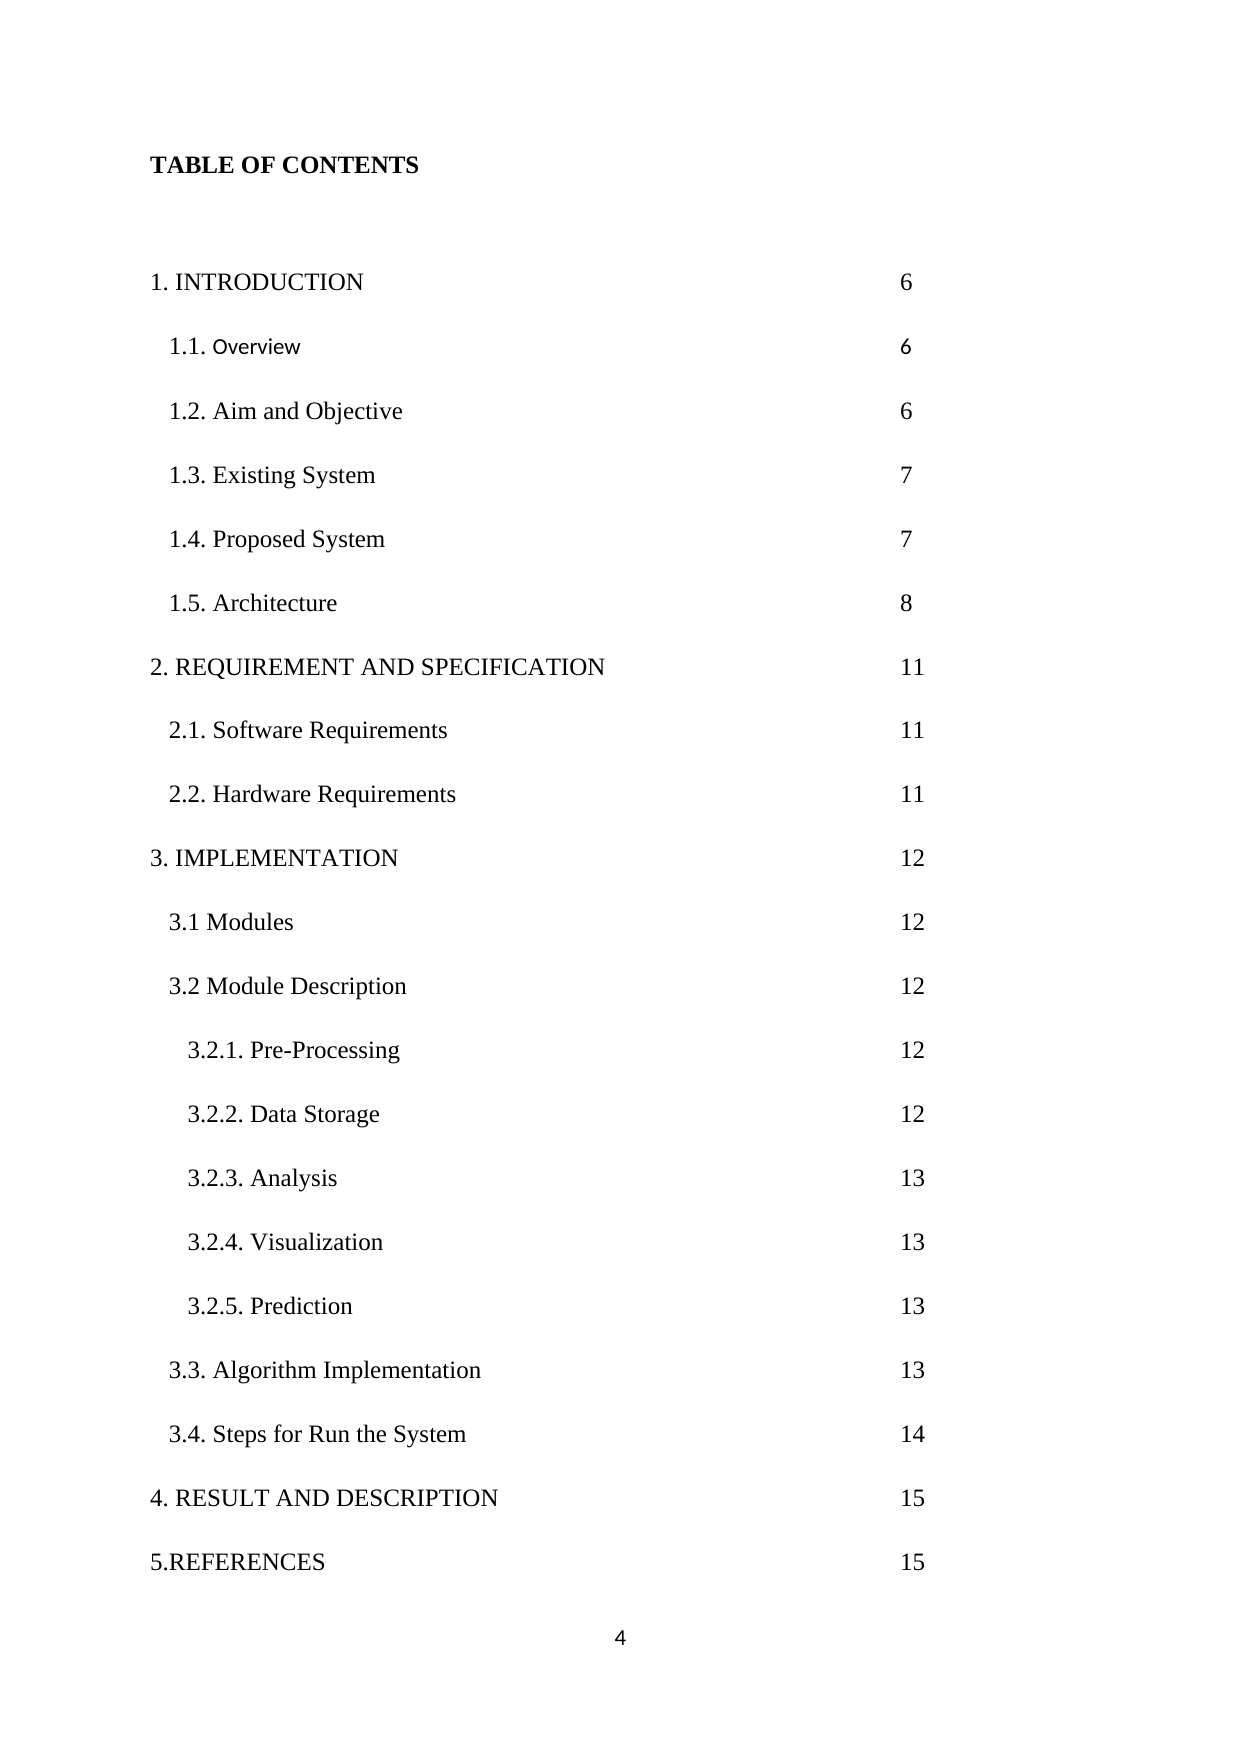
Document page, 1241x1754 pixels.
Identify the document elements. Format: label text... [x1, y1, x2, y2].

text 2. REQUIREMENT AND SPECIFICATION 11 [150, 652, 1090, 680]
text 3.3. Algorithm Implementation 13 [150, 1355, 1090, 1384]
text 4. RESULT AND DESCRIPTION 15 [150, 1483, 1090, 1512]
text 5.REFERENCES 15 [150, 1547, 1090, 1576]
text 1.1. Overview 6 [150, 331, 1090, 361]
text 1.3. Existing System 7 [150, 460, 1090, 488]
text TABLE OF CONTENTS [150, 150, 1090, 179]
text 1.5. Architecture 8 [150, 588, 1090, 616]
text 3.4. Steps for Run the System 14 [150, 1419, 1090, 1448]
text 2.2. Hardware Requirements 11 [150, 779, 1090, 808]
text 3.2.1. Pre-Processing 12 [150, 1035, 1090, 1064]
text 3.2.3. Analysis 13 [150, 1163, 1090, 1192]
text 3.2.2. Data Storage 12 [150, 1099, 1090, 1128]
text 1.4. Proposed System 7 [150, 524, 1090, 552]
text 3.2 Module Description 12 [150, 971, 1090, 1000]
text 3. IMPLEMENTATION 12 [150, 843, 1090, 872]
text 1.2. Aim and Objective 6 [150, 396, 1090, 424]
text 1. INTRODUCTION 6 [150, 267, 1090, 296]
text 3.2.5. Prediction 13 [150, 1291, 1090, 1320]
text 2.1. Software Requirements 11 [150, 716, 1090, 744]
text 3.1 Modules 12 [150, 907, 1090, 936]
text 3.2.4. Visualization 13 [150, 1227, 1090, 1256]
